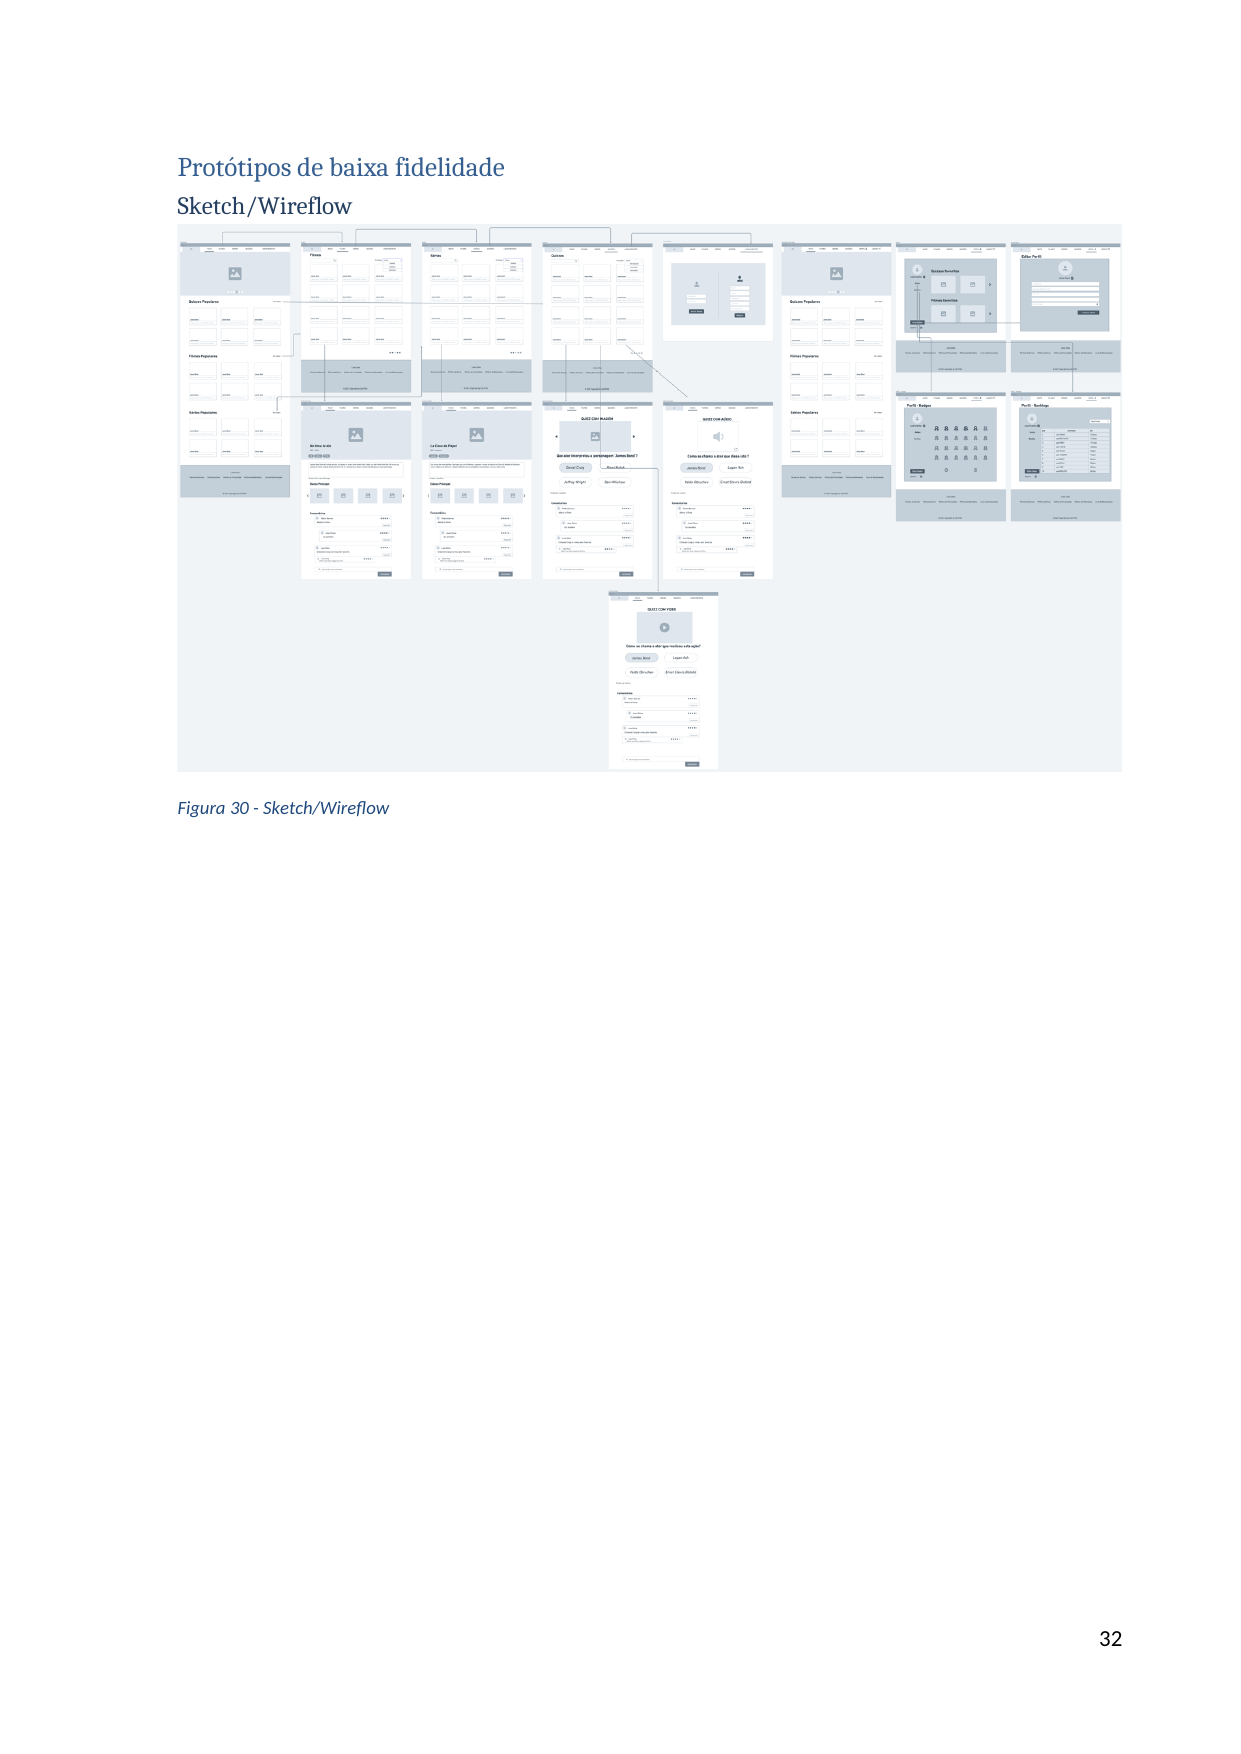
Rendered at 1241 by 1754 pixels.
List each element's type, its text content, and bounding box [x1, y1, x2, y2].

subtitle Sketch/Wireflow [177, 192, 1122, 221]
subtitle Protótipos de baixa fidelidade [177, 152, 1122, 183]
picture [177, 224, 1123, 772]
